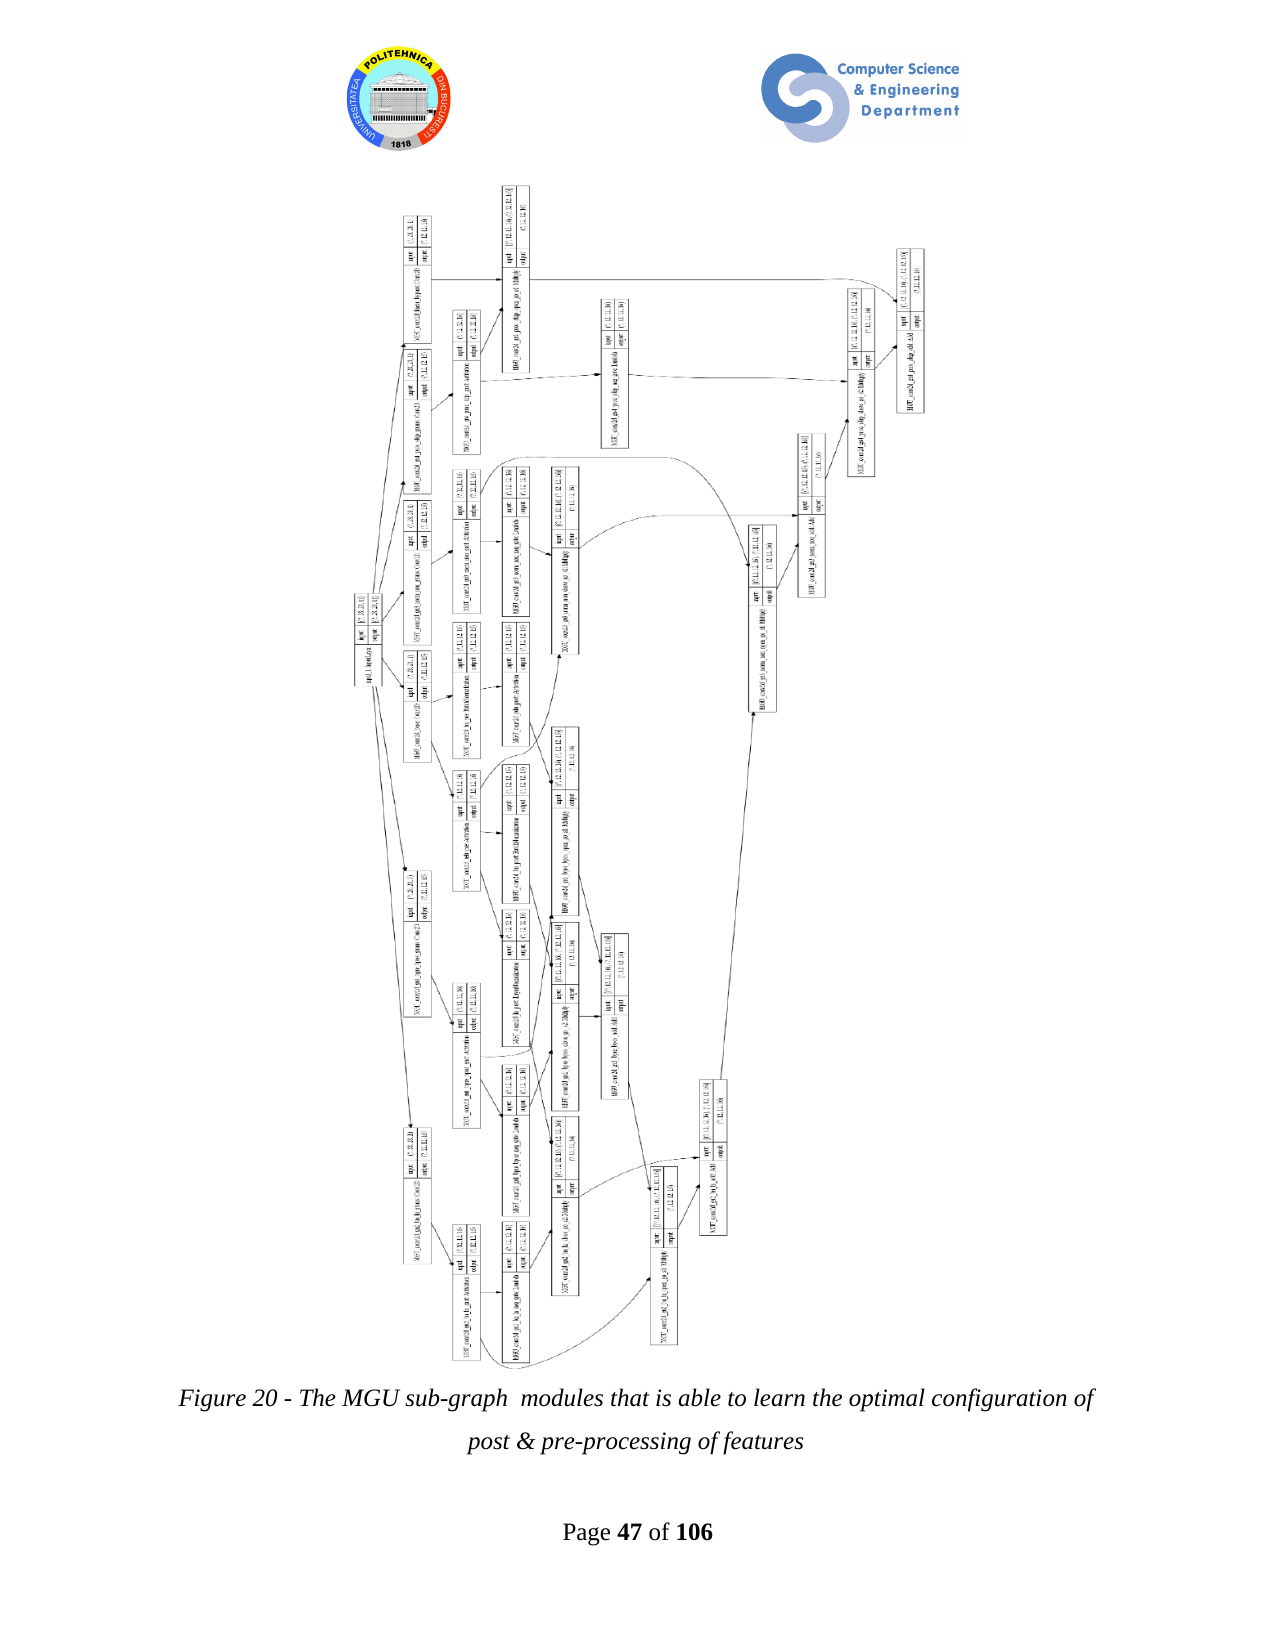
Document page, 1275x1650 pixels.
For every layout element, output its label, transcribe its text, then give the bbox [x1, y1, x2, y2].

table_cell Figure 20 - The MGU sub-graph modules that is able to learn the optimal configuration of post & pre-processing of features [150, 1383, 1124, 1469]
table_header [150, 179, 1124, 1383]
picture [352, 186, 926, 1368]
picture [346, 46, 451, 151]
picture [760, 53, 963, 144]
